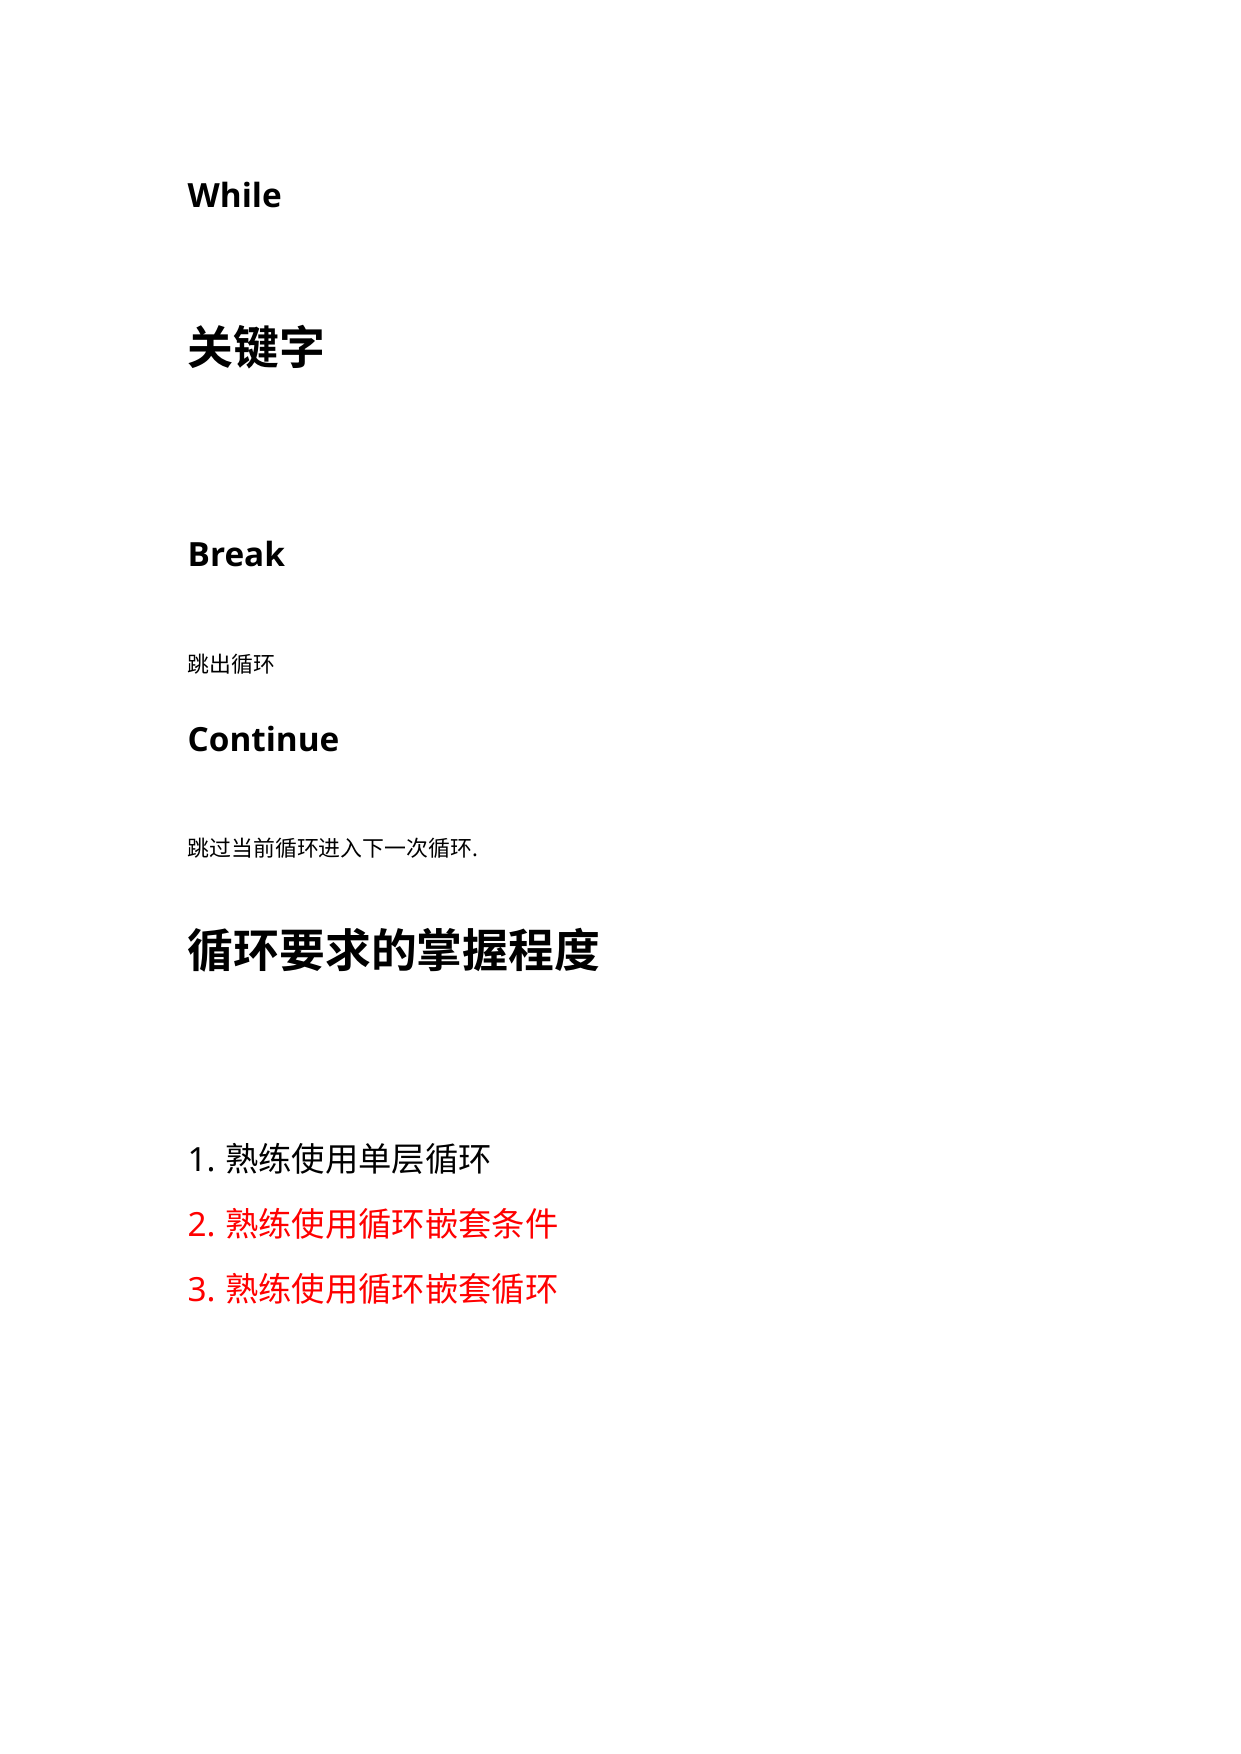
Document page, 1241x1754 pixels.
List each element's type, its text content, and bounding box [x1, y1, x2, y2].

subtitle While [187, 162, 1053, 227]
subtitle Break [187, 521, 1053, 586]
subtitle 关键字 [187, 296, 1053, 393]
text 跳出循环 [187, 646, 1053, 679]
subtitle 循环要求的掌握程度 [187, 899, 1053, 996]
list 熟练使用循环嵌套循环 [187, 1254, 1053, 1319]
list 熟练使用循环嵌套条件 [187, 1189, 1053, 1254]
subtitle Continue [187, 706, 1053, 771]
text 跳过当前循环进入下一次循环. [187, 831, 1053, 863]
list 熟练使用单层循环 [187, 1124, 1053, 1189]
